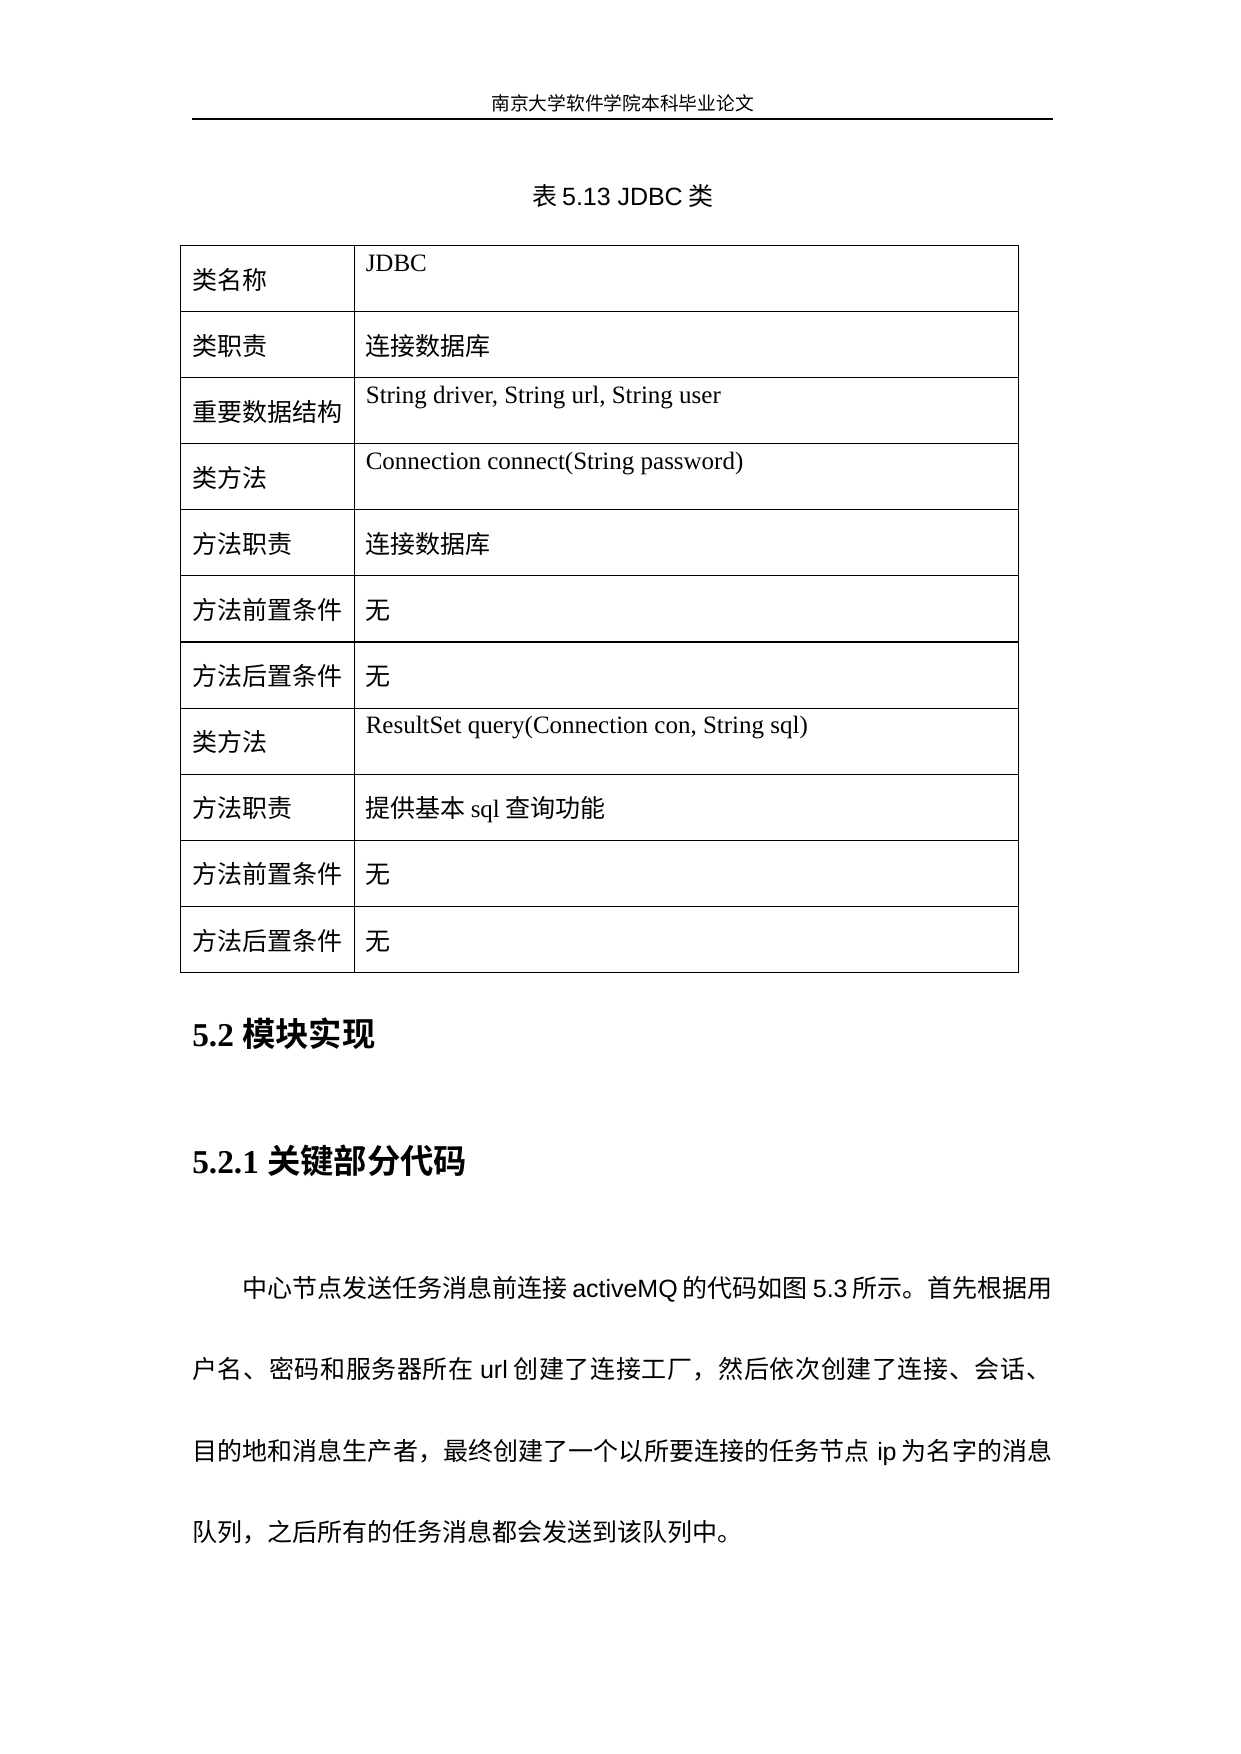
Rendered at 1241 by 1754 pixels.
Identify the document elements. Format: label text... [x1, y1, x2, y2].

table_cell Connection connect(String password) [355, 444, 1018, 509]
table_cell 类方法 [181, 709, 354, 773]
table_cell 重要数据结构 [181, 378, 354, 443]
table_cell 无 [355, 643, 1018, 707]
table_cell 方法后置条件 [181, 907, 354, 972]
table_cell 方法前置条件 [181, 576, 354, 641]
table_cell 方法后置条件 [181, 643, 354, 707]
table_cell 类职责 [181, 312, 354, 377]
table_header 类名称 [181, 246, 354, 311]
table_cell 无 [355, 576, 1018, 641]
text 表5.13 JDBC类 [192, 162, 1053, 227]
table_cell 无 [355, 907, 1018, 972]
table_cell 类方法 [181, 444, 354, 509]
table_cell String driver, String url, String user [355, 378, 1018, 443]
table_cell 方法职责 [181, 775, 354, 839]
table_cell 方法前置条件 [181, 841, 354, 906]
table_cell 方法职责 [181, 510, 354, 575]
subtitle 5.2 模块实现 [192, 1000, 1053, 1065]
subtitle 5.2.1 关键部分代码 [192, 1127, 1053, 1192]
table_header JDBC [355, 246, 1018, 311]
table_cell 连接数据库 [355, 312, 1018, 377]
table_cell ResultSet query(Connection con, String sql) [355, 709, 1018, 773]
text 中心节点发送任务消息前连接activeMQ的代码如图5.3所示。首先根据用户名、密码和服务器所在url创建了连接工厂，然后依次创建了连接、会话、目的地和消息生产者，最终创建了一个以所要连接的任务节点ip为名字的消息队列，之后所有的任务消息都会发送到该队列中。 [192, 1254, 1053, 1563]
table_cell 连接数据库 [355, 510, 1018, 575]
table_cell 提供基本sql查询功能 [355, 775, 1018, 839]
table_cell 无 [355, 841, 1018, 906]
